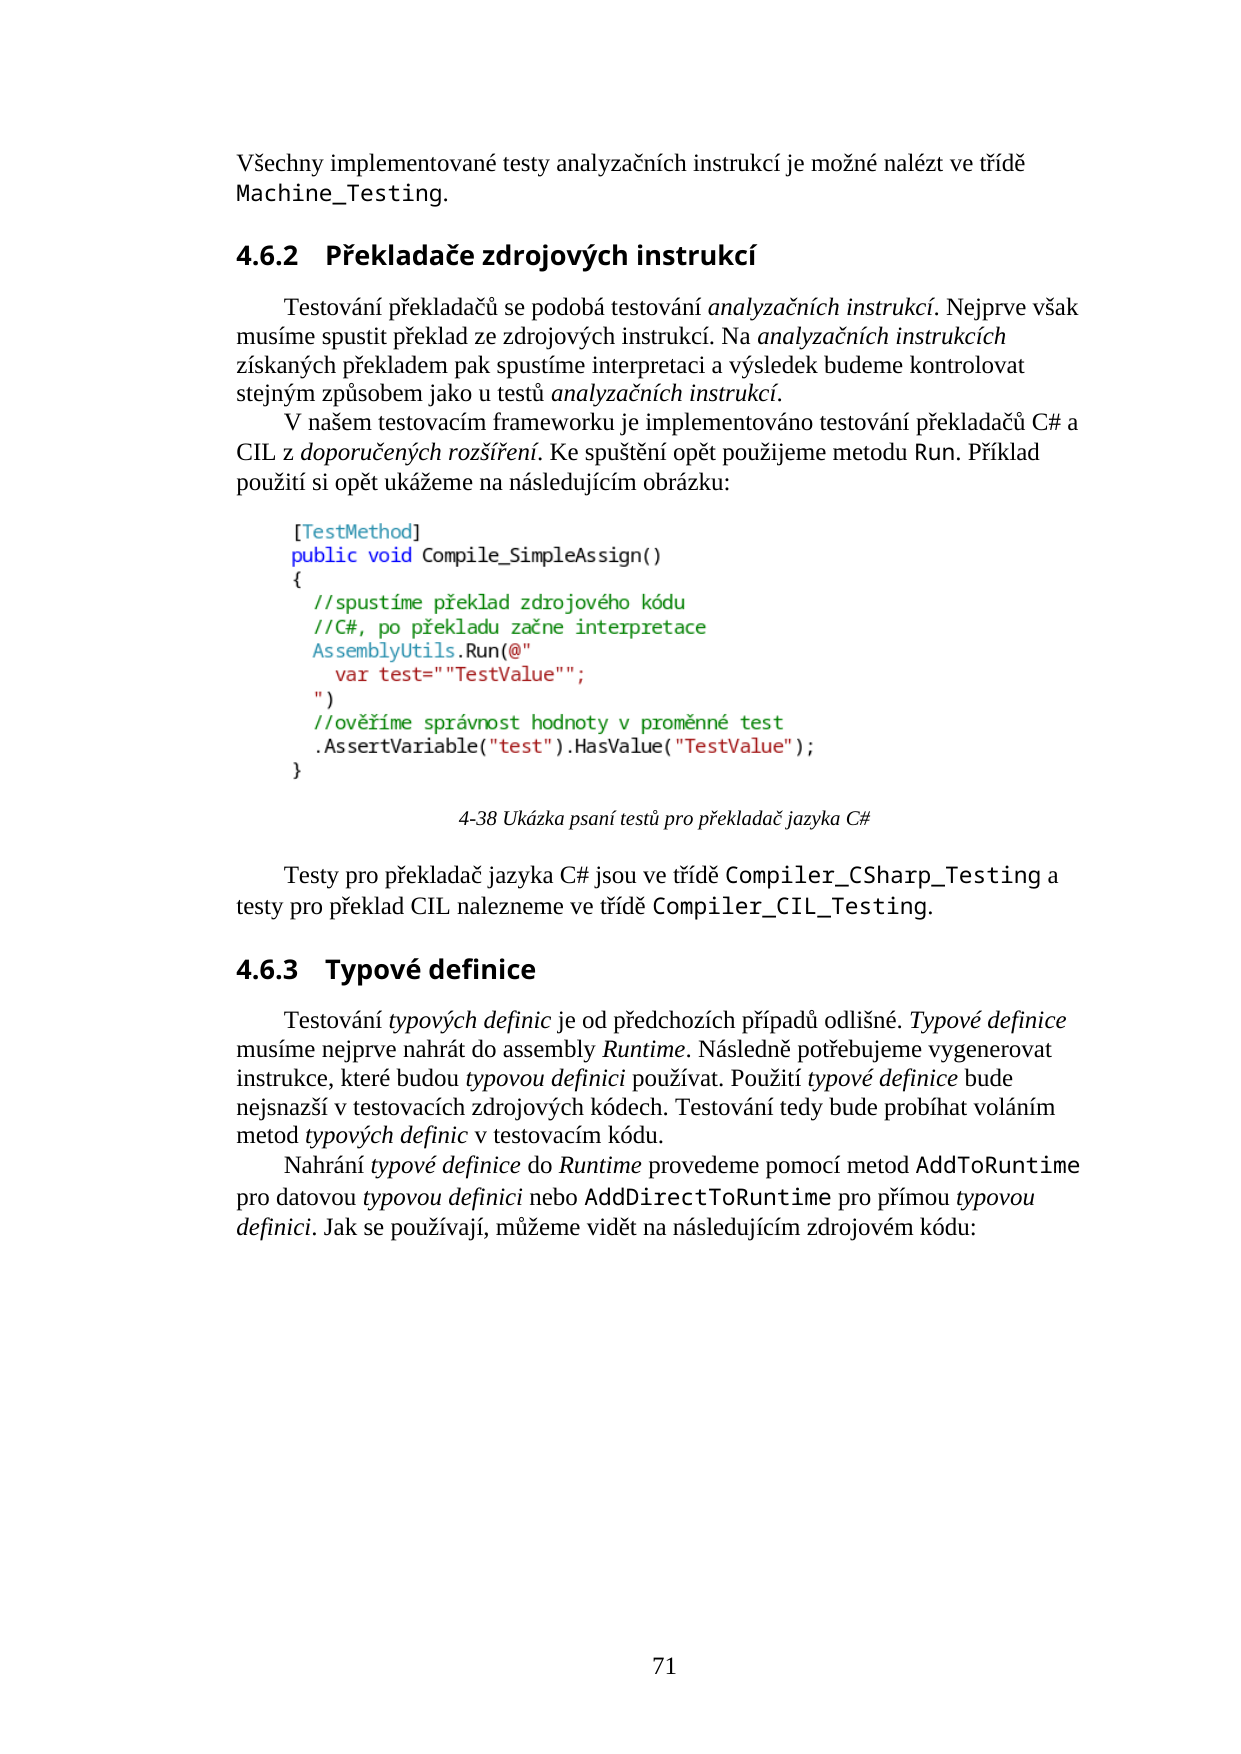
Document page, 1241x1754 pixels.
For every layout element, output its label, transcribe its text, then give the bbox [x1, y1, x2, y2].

text Testování typových definic je od předchozích případů odlišné. Typové definice musíme nejprve nahrát do assembly Runtime. Následně potřebujeme vygenerovat instrukce, které budou typovou definici používat. Použití typové definice bude nejsnazší v testovacích zdrojových kódech. Testování tedy bude probíhat voláním metod typových definic v testovacím kódu. [236, 1006, 1092, 1149]
subtitle Typové definice [236, 950, 1092, 987]
subtitle Překladače zdrojových instrukcí [236, 237, 1092, 274]
text Testy pro překladač jazyka C# jsou ve třídě Compiler_CSharp_Testing a testy pro překlad CIL nalezneme ve třídě Compiler_CIL_Testing. [236, 859, 1092, 921]
text Testování překladačů se podobá testování analyzačních instrukcí. Nejprve však musíme spustit překlad ze zdrojových instrukcí. Na analyzačních instrukcích získaných překladem pak spustíme interpretaci a výsledek budeme kontrolovat stejným způsobem jako u testů analyzačních instrukcí. [236, 292, 1092, 407]
text Všechny implementované testy analyzačních instrukcí je možné nalézt ve třídě Machine_Testing. [236, 148, 1092, 208]
text V našem testovacím frameworku je implementováno testování překladačů C# a CIL z doporučených rozšíření. Ke spuštění opět použijeme metodu Run. Příklad použití si opět ukážeme na následujícím obrázku: [236, 407, 1092, 496]
text Nahrání typové definice do Runtime provedeme pomocí metod AddToRuntime pro datovou typovou definici nebo AddDirectToRuntime pro přímou typovou definici. Jak se používají, můžeme vidět na následujícím zdrojovém kódu: [236, 1149, 1092, 1241]
